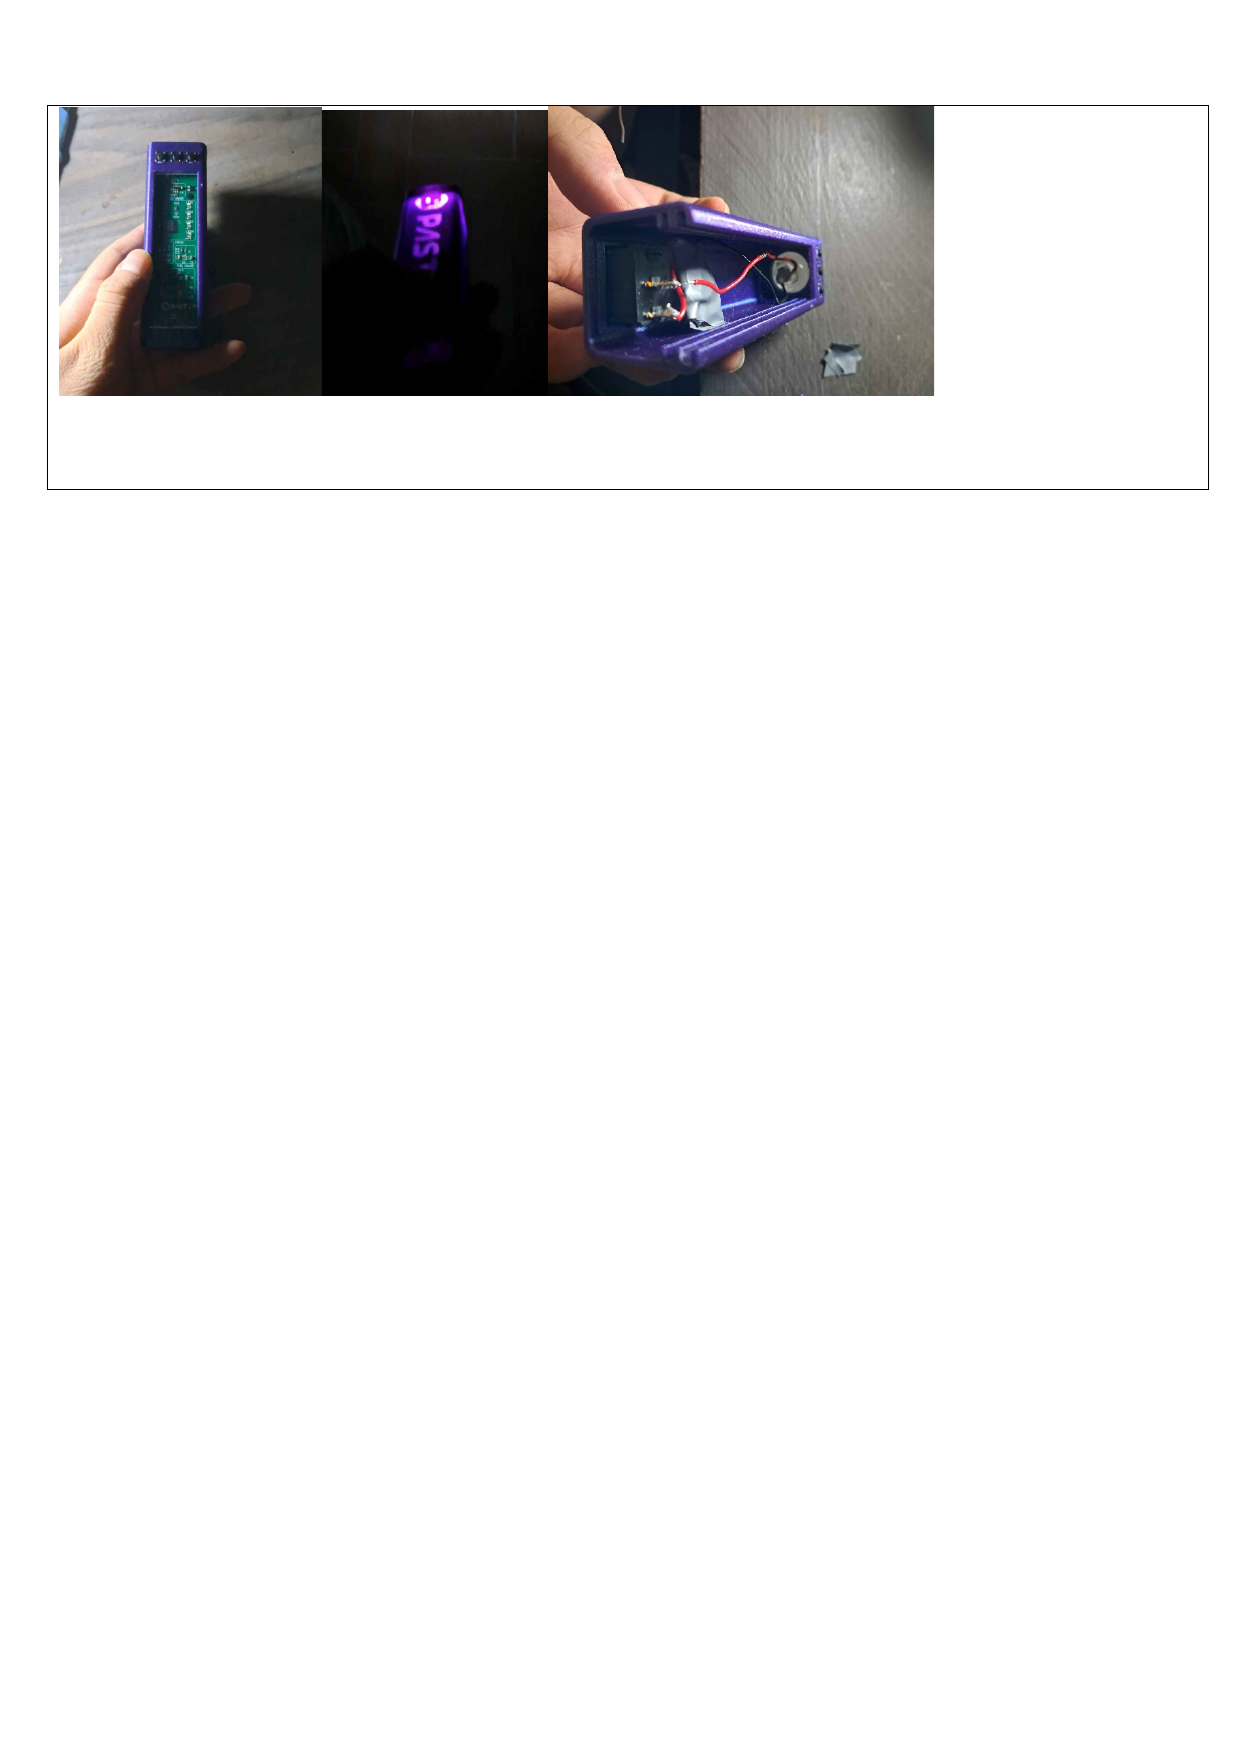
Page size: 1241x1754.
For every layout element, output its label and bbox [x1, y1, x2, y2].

picture [59, 106, 935, 396]
table_cell [48, 106, 1208, 489]
